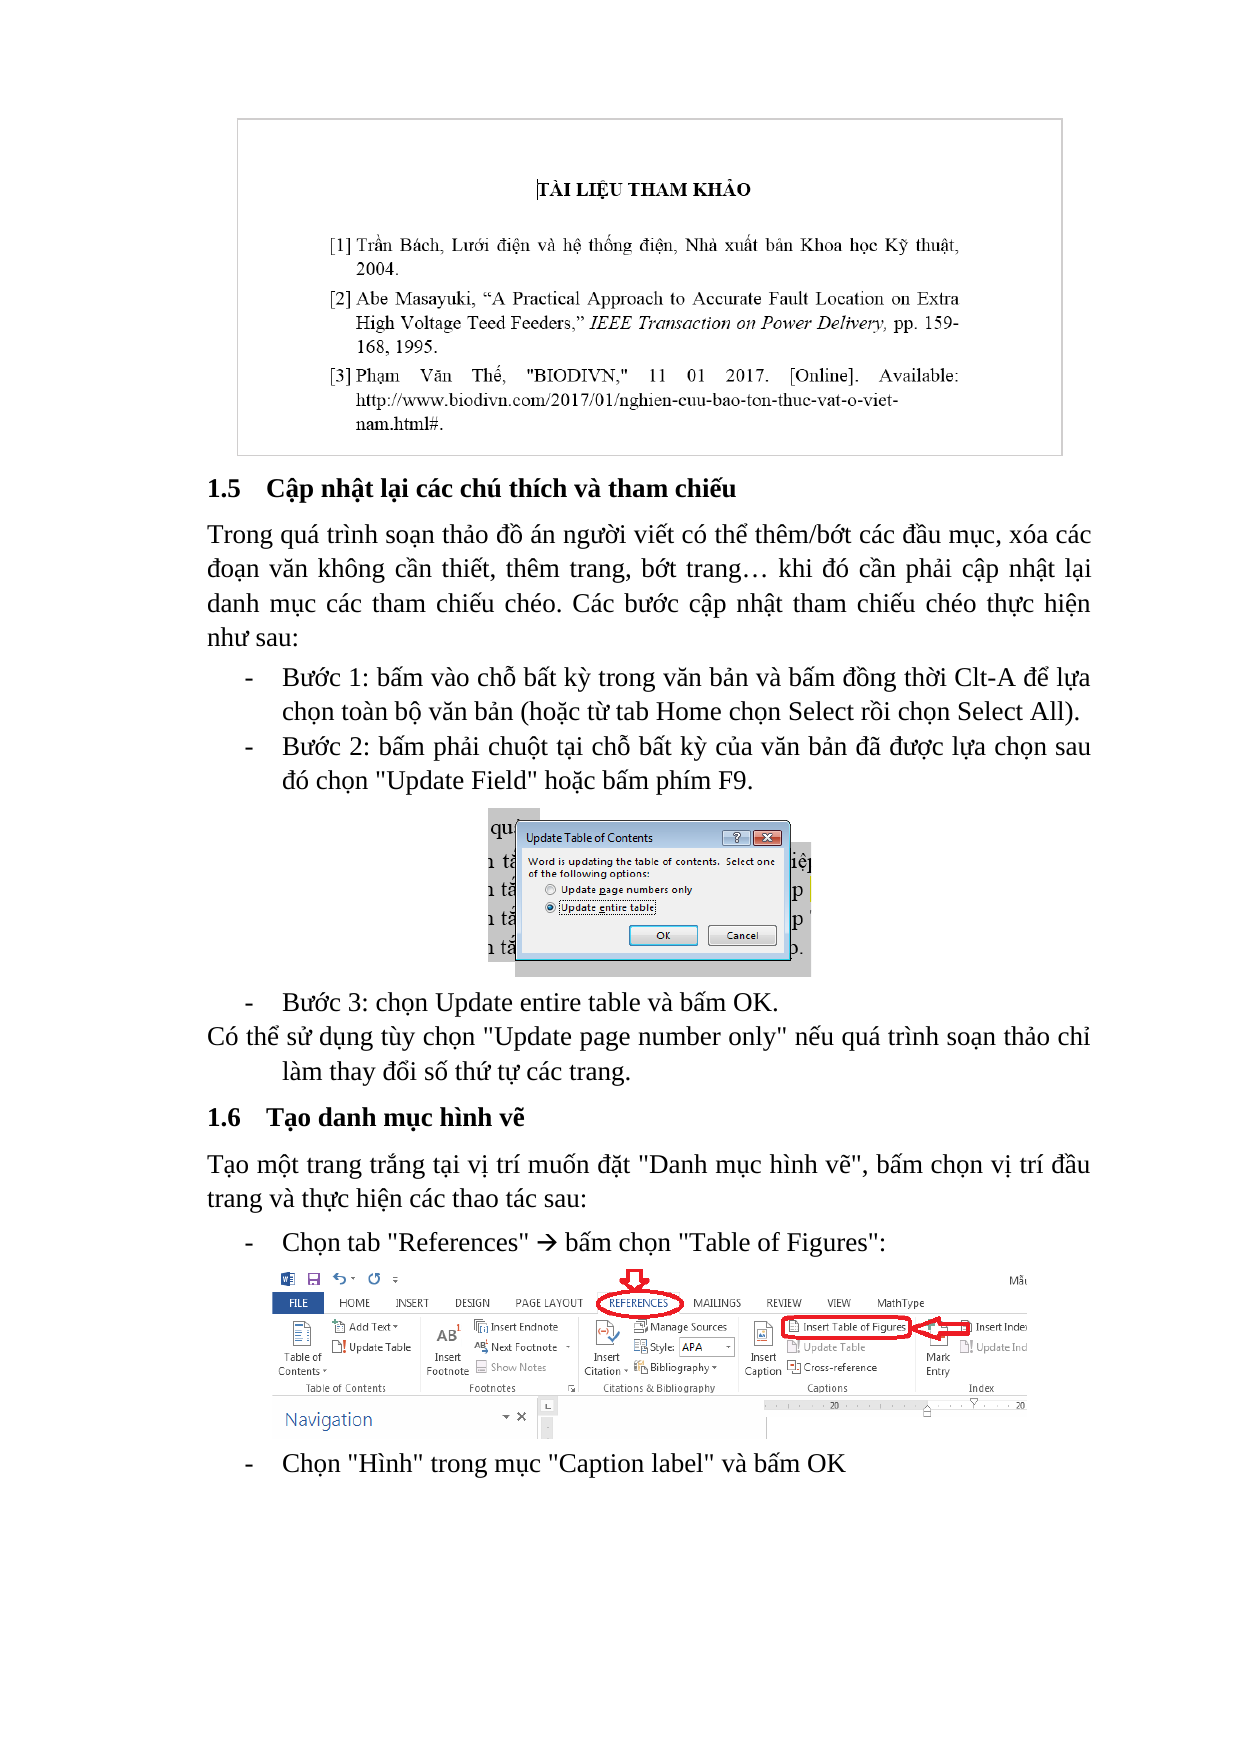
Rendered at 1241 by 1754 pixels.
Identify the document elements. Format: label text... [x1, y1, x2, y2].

list Chọn tab "References" 🡪 bấm chọn "Table of Figures": [244, 1222, 1092, 1259]
picture [238, 120, 1061, 455]
text Trong quá trình soạn thảo đồ án người viết có thể thêm/bớt các đầu mục, xóa các đoạn văn không cần thiết, thêm trang, bớt trang… khi đó cần phải cập nhật lại danh mục các tham chiếu chéo. Các bước cập nhật tham chiếu chéo thực hiện như sau: [207, 518, 1092, 652]
list Chọn "Hình" trong mục "Caption label" và bấm OK [244, 1447, 1092, 1478]
list Bước 1: bấm vào chỗ bất kỳ trong văn bản và bấm đồng thời Clt-A để lựa chọn toàn bộ văn bản (hoặc từ tab Home chọn Select rồi chọn Select All). [244, 661, 1092, 727]
list Bước 3: chọn Update entire table và bấm OK. [244, 986, 1092, 1017]
text Tạo một trang trắng tại vị trí muốn đặt "Danh mục hình vẽ", bấm chọn vị trí đầu trang và thực hiện các thao tác sau: [207, 1148, 1092, 1213]
picture [272, 1269, 1027, 1439]
picture [488, 804, 812, 977]
text Có thể sử dụng tùy chọn "Update page number only" nếu quá trình soạn thảo chỉ làm thay đổi số thứ tự các trang. [207, 1020, 1092, 1086]
list Bước 2: bấm phải chuột tại chỗ bất kỳ của văn bản đã được lựa chọn sau đó chọn "Update Field" hoặc bấm phím F9. [244, 729, 1092, 795]
subtitle Tạo danh mục hình vẽ [207, 1101, 1092, 1132]
subtitle Cập nhật lại các chú thích và tham chiếu [207, 472, 1092, 503]
